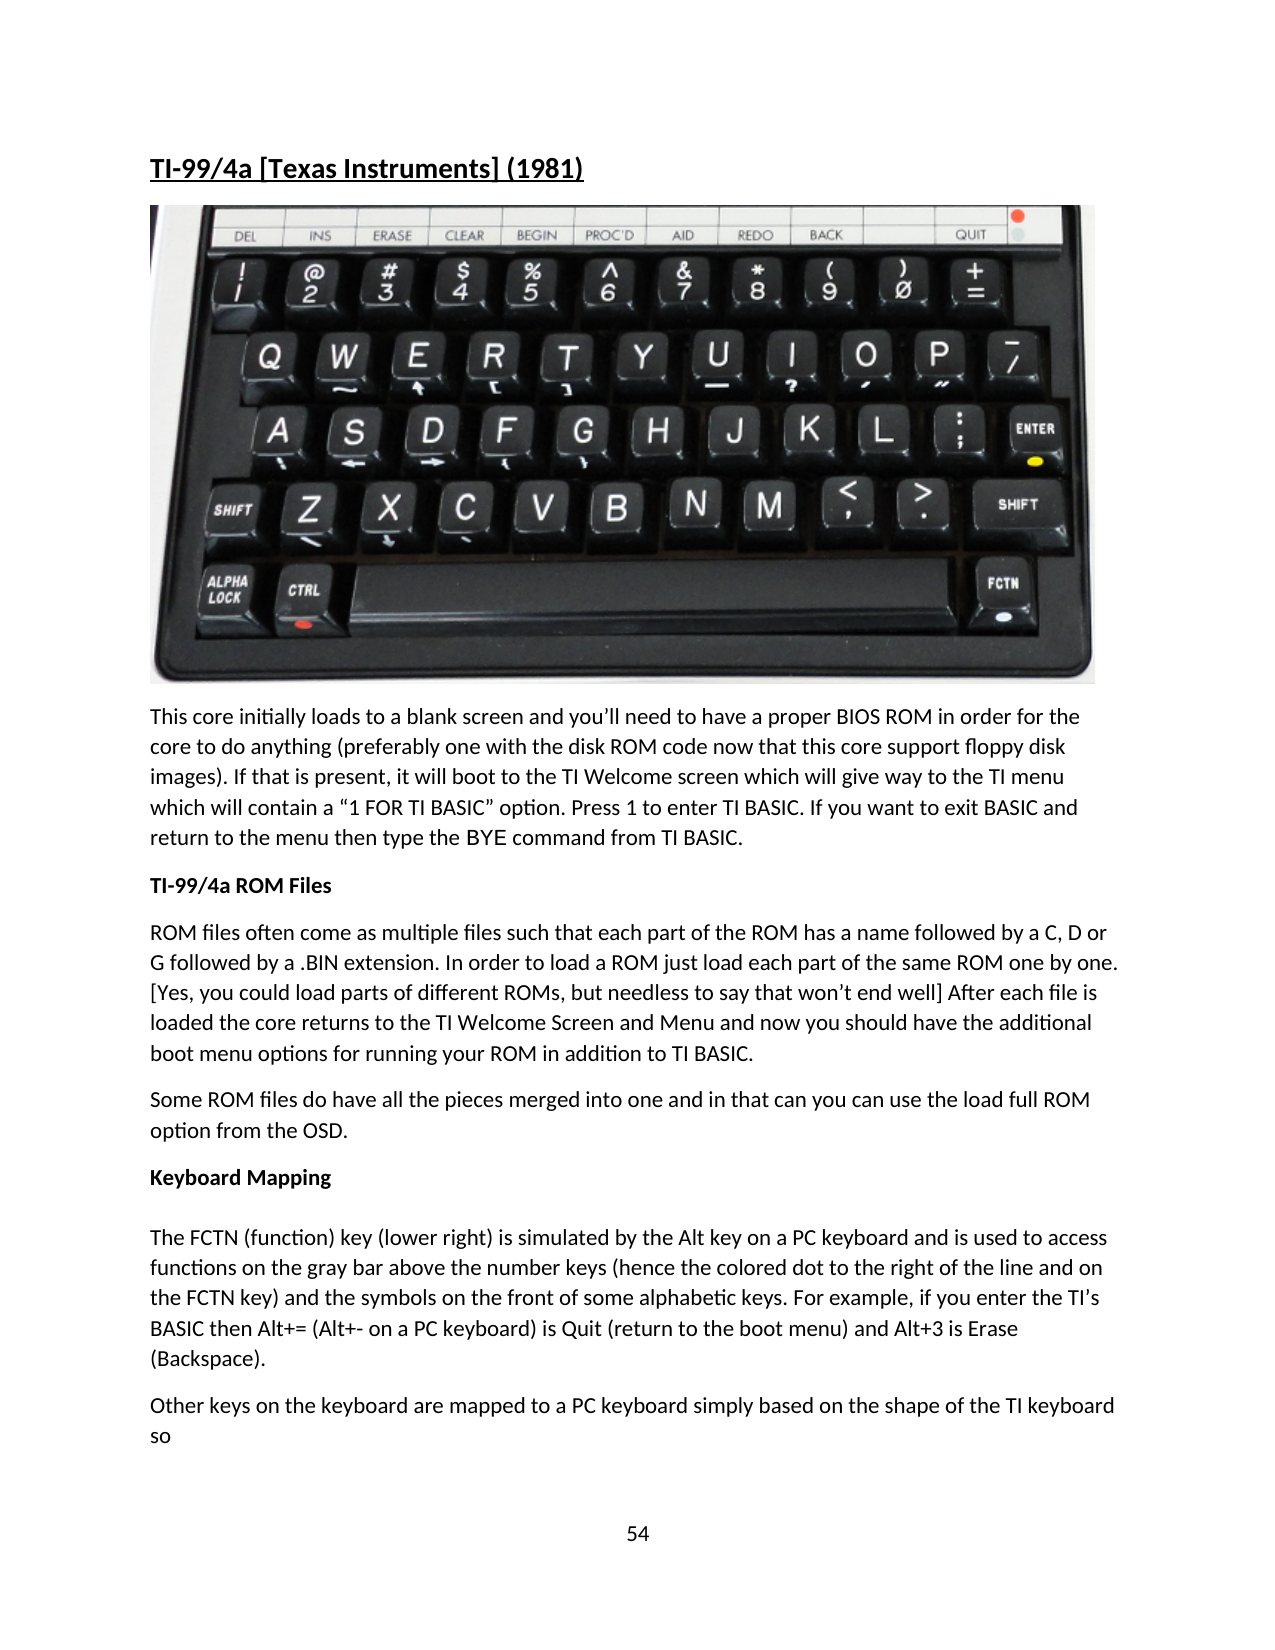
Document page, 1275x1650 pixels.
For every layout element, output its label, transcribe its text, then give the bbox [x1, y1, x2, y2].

text TI-99/4a [Texas Instruments] (1981) [150, 150, 1125, 186]
text Keyboard Mapping The FCTN (function) key (lower right) is simulated by the Alt key on a PC keyboard and is used to access functions on the gray bar above the number keys (hence the colored dot to the right of the line and on the FCTN key) and the symbols on the front of some alphabetic keys. For example, if you enter the TI’s BASIC then Alt+= (Alt+- on a PC keyboard) is Quit (return to the boot menu) and Alt+3 is Erase (Backspace). [150, 1163, 1125, 1372]
text This core initially loads to a blank screen and you’ll need to have a proper BIOS ROM in order for the core to do anything (preferably one with the disk ROM code now that this core support floppy disk images). If that is present, it will boot to the TI Welcome screen which will give way to the TI menu which will contain a “1 FOR TI BASIC” option. Press 1 to enter TI BASIC. If you want to exit BASIC and return to the menu then type the BYE command from TI BASIC. [150, 702, 1125, 852]
text TI-99/4a ROM Files [150, 871, 1125, 899]
picture [150, 205, 1096, 684]
text ROM files often come as multiple files such that each part of the ROM has a name followed by a C, D or G followed by a .BIN extension. In order to load a ROM just load each part of the same ROM one by one. [Yes, you could load parts of different ROMs, but needless to say that won’t end well] After each file is loaded the core returns to the TI Welcome Screen and Menu and now you should have the additional boot menu options for running your ROM in addition to TI BASIC. [150, 918, 1125, 1067]
text Some ROM files do have all the pieces merged into one and in that can you can use the load full ROM option from the OSD. [150, 1086, 1125, 1144]
text Other keys on the keyboard are mapped to a PC keyboard simply based on the shape of the TI keyboard so [150, 1391, 1125, 1449]
